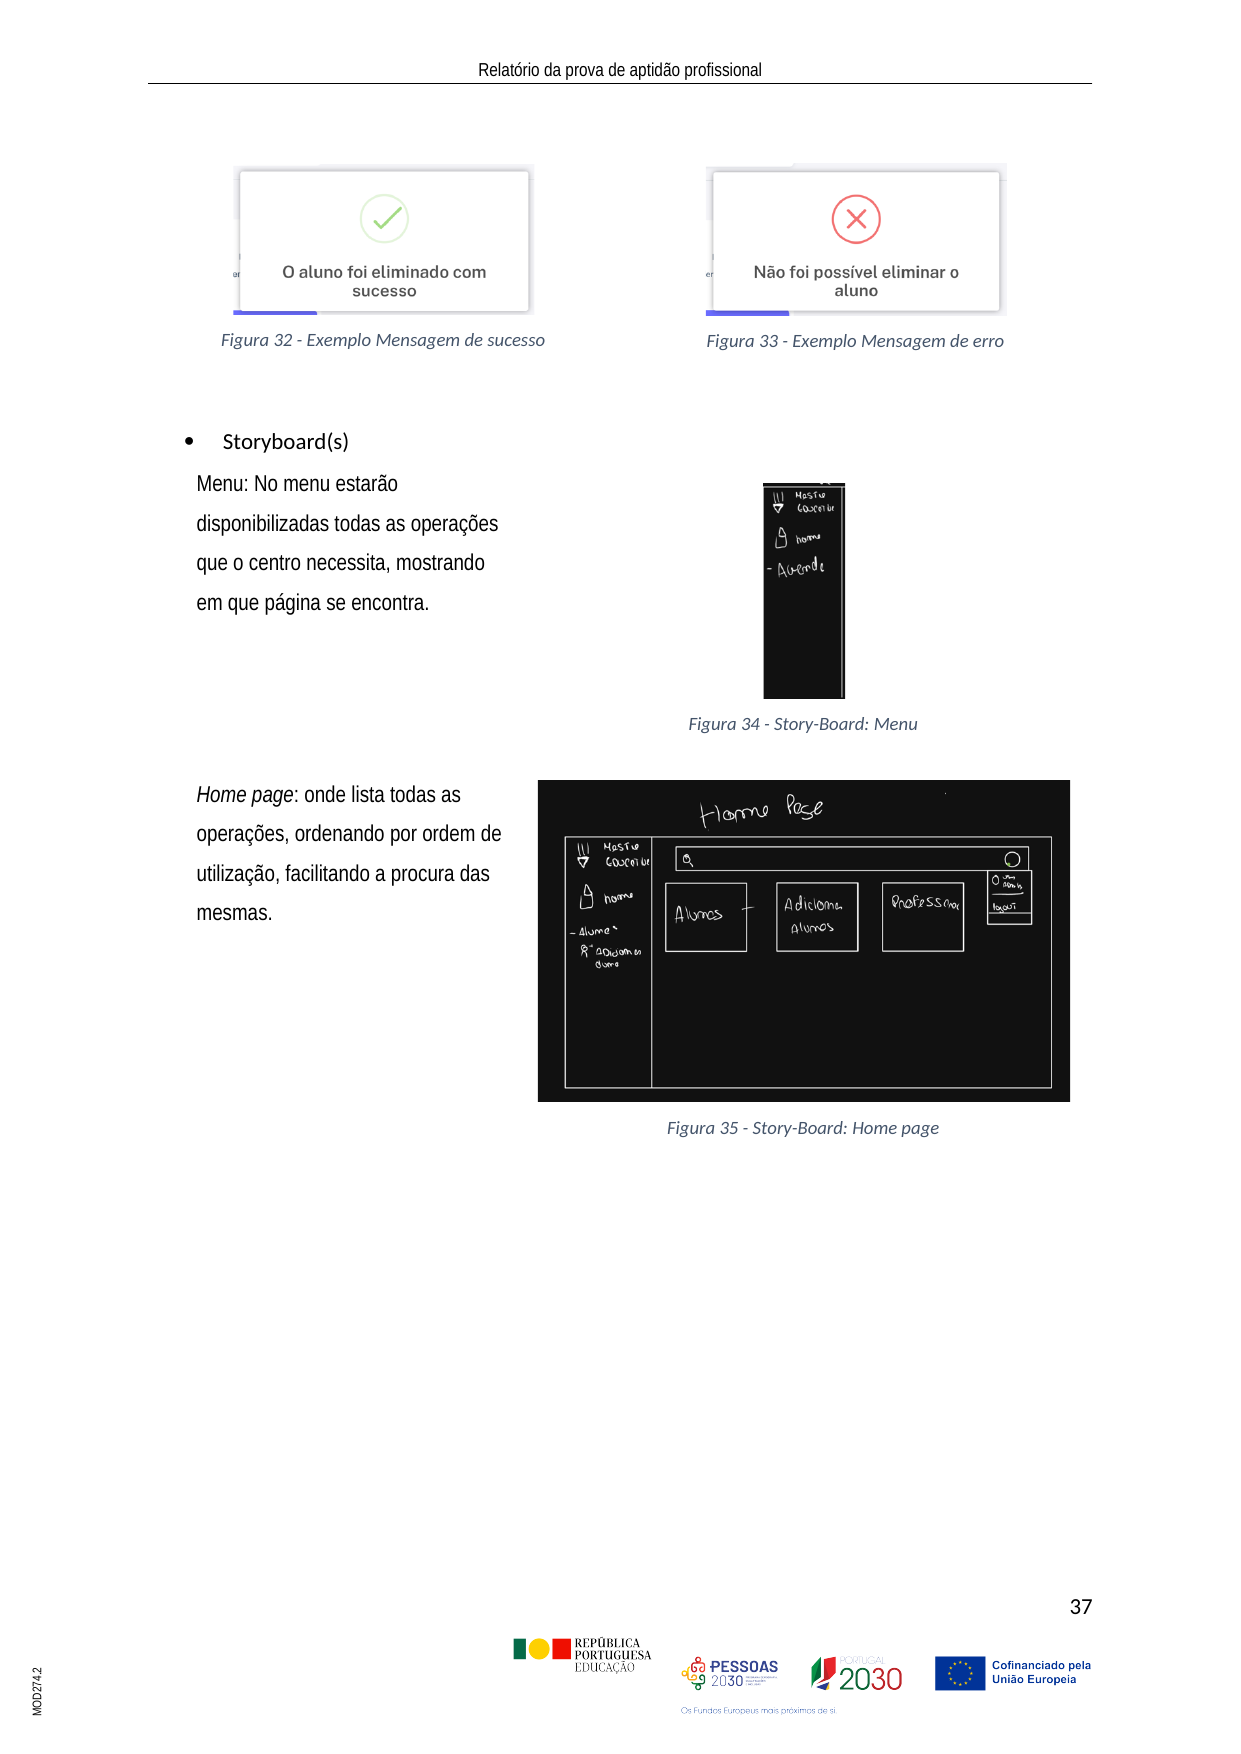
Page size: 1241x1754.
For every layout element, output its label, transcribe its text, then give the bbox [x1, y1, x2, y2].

table_cell Figura 35 - Story-Board: Home page [516, 780, 1092, 1171]
picture [233, 164, 535, 315]
picture [537, 780, 1071, 1102]
table_header Figura 34 - Story-Board: Menu [516, 469, 1092, 780]
picture [510, 1634, 653, 1676]
table_cell Home page: onde lista todas as operações, ordenando por ordem de utilização, facilitando a procura das mesmas. [185, 780, 516, 1171]
list Storyboard(s) [185, 427, 1092, 455]
picture [763, 483, 846, 699]
table_header Menu: No menu estarão disponibilizadas todas as operações que o centro necessita, mostrando em que página se encontra. [185, 469, 516, 780]
table_cell Figura 33 - Exemplo Mensagem de erro [620, 163, 1093, 384]
picture [679, 1652, 1093, 1718]
table_cell Figura 32 - Exemplo Mensagem de sucesso [148, 163, 620, 384]
picture [705, 163, 1007, 316]
